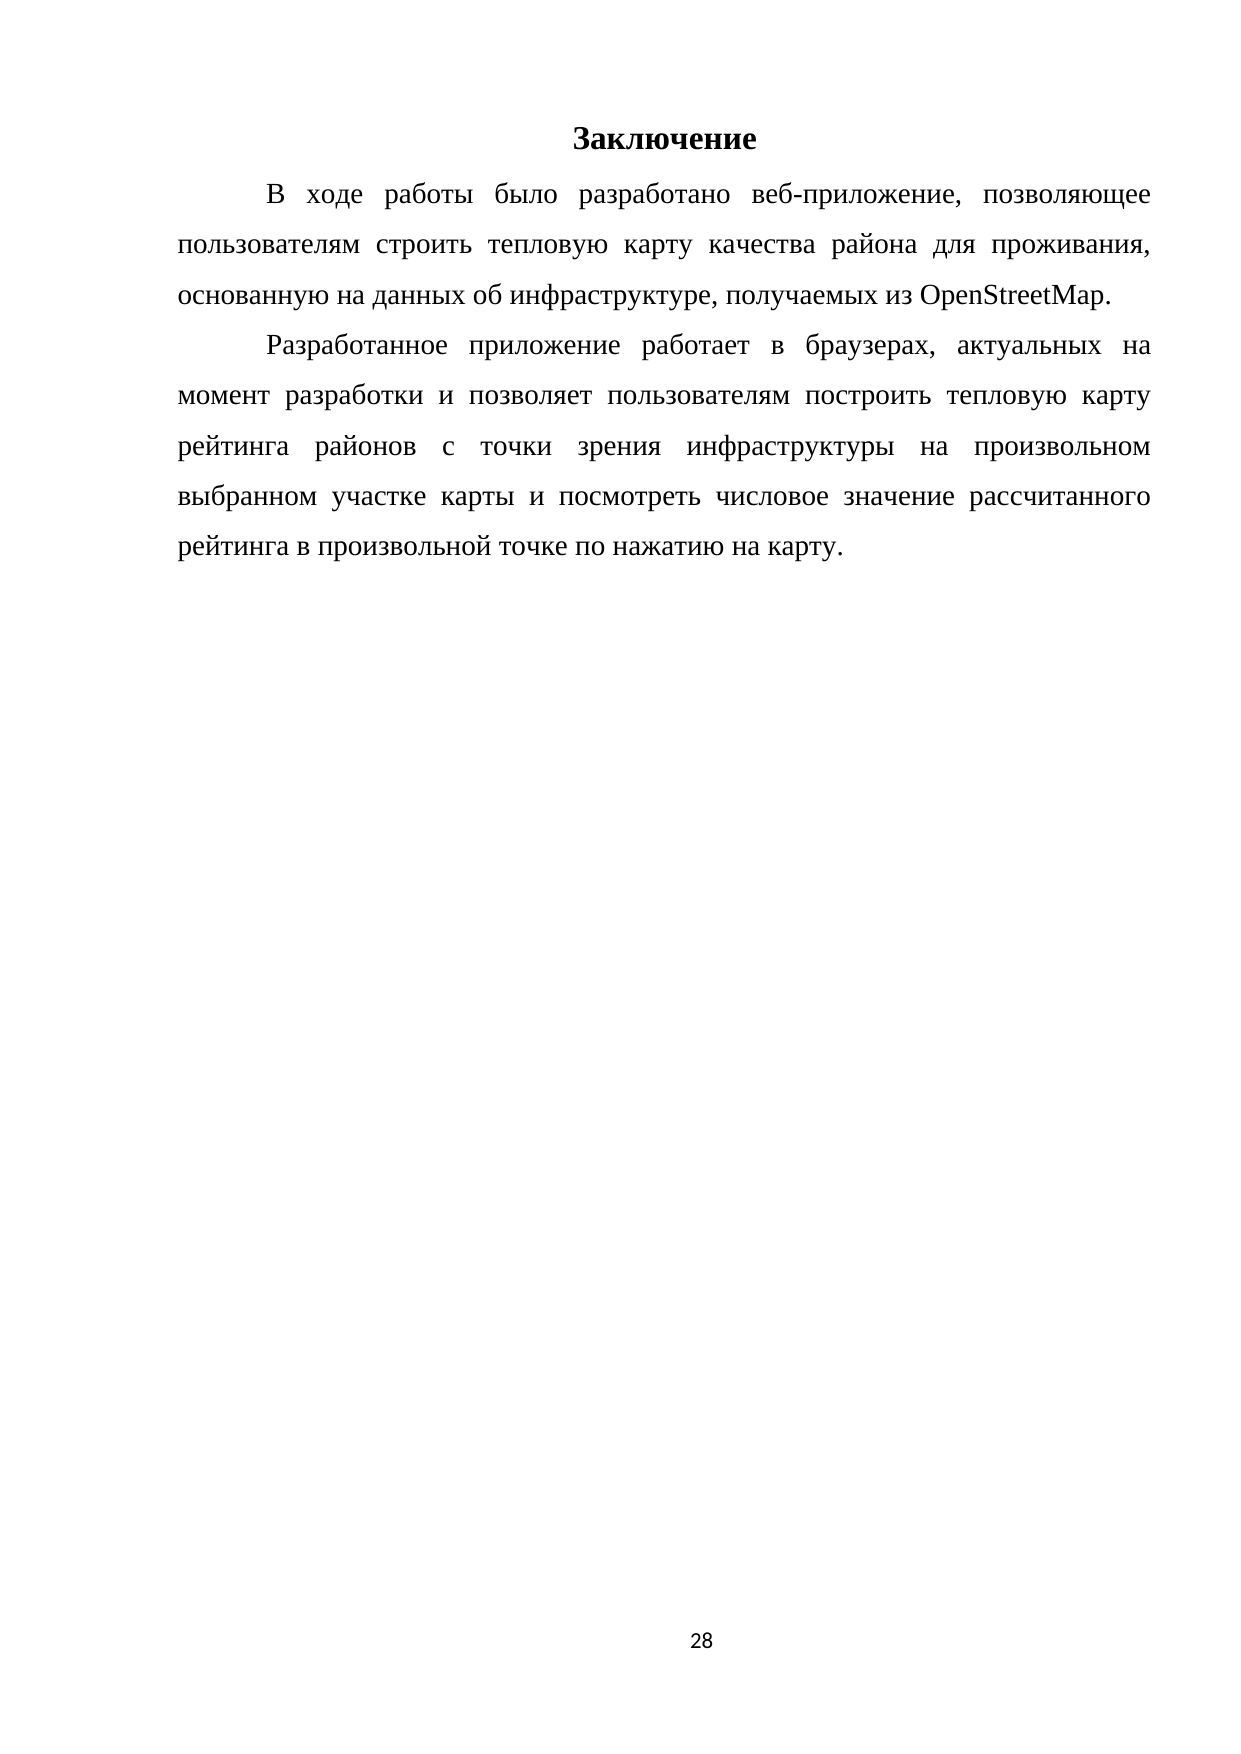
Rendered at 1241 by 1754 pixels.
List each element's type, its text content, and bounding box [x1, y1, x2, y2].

text Заключение [177, 118, 1152, 156]
text В ходе работы было разработано веб-приложение, позволяющее пользователям строить тепловую карту качества района для проживания, основанную на данных об инфраструктуре, получаемых из OpenStreetMap. [177, 176, 1152, 310]
text Разработанное приложение работает в браузерах, актуальных на момент разработки и позволяет пользователям построить тепловую карту рейтинга районов с точки зрения инфраструктуры на произвольном выбранном участке карты и посмотреть числовое значение рассчитанного рейтинга в произвольной точке по нажатию на карту. [177, 327, 1152, 562]
